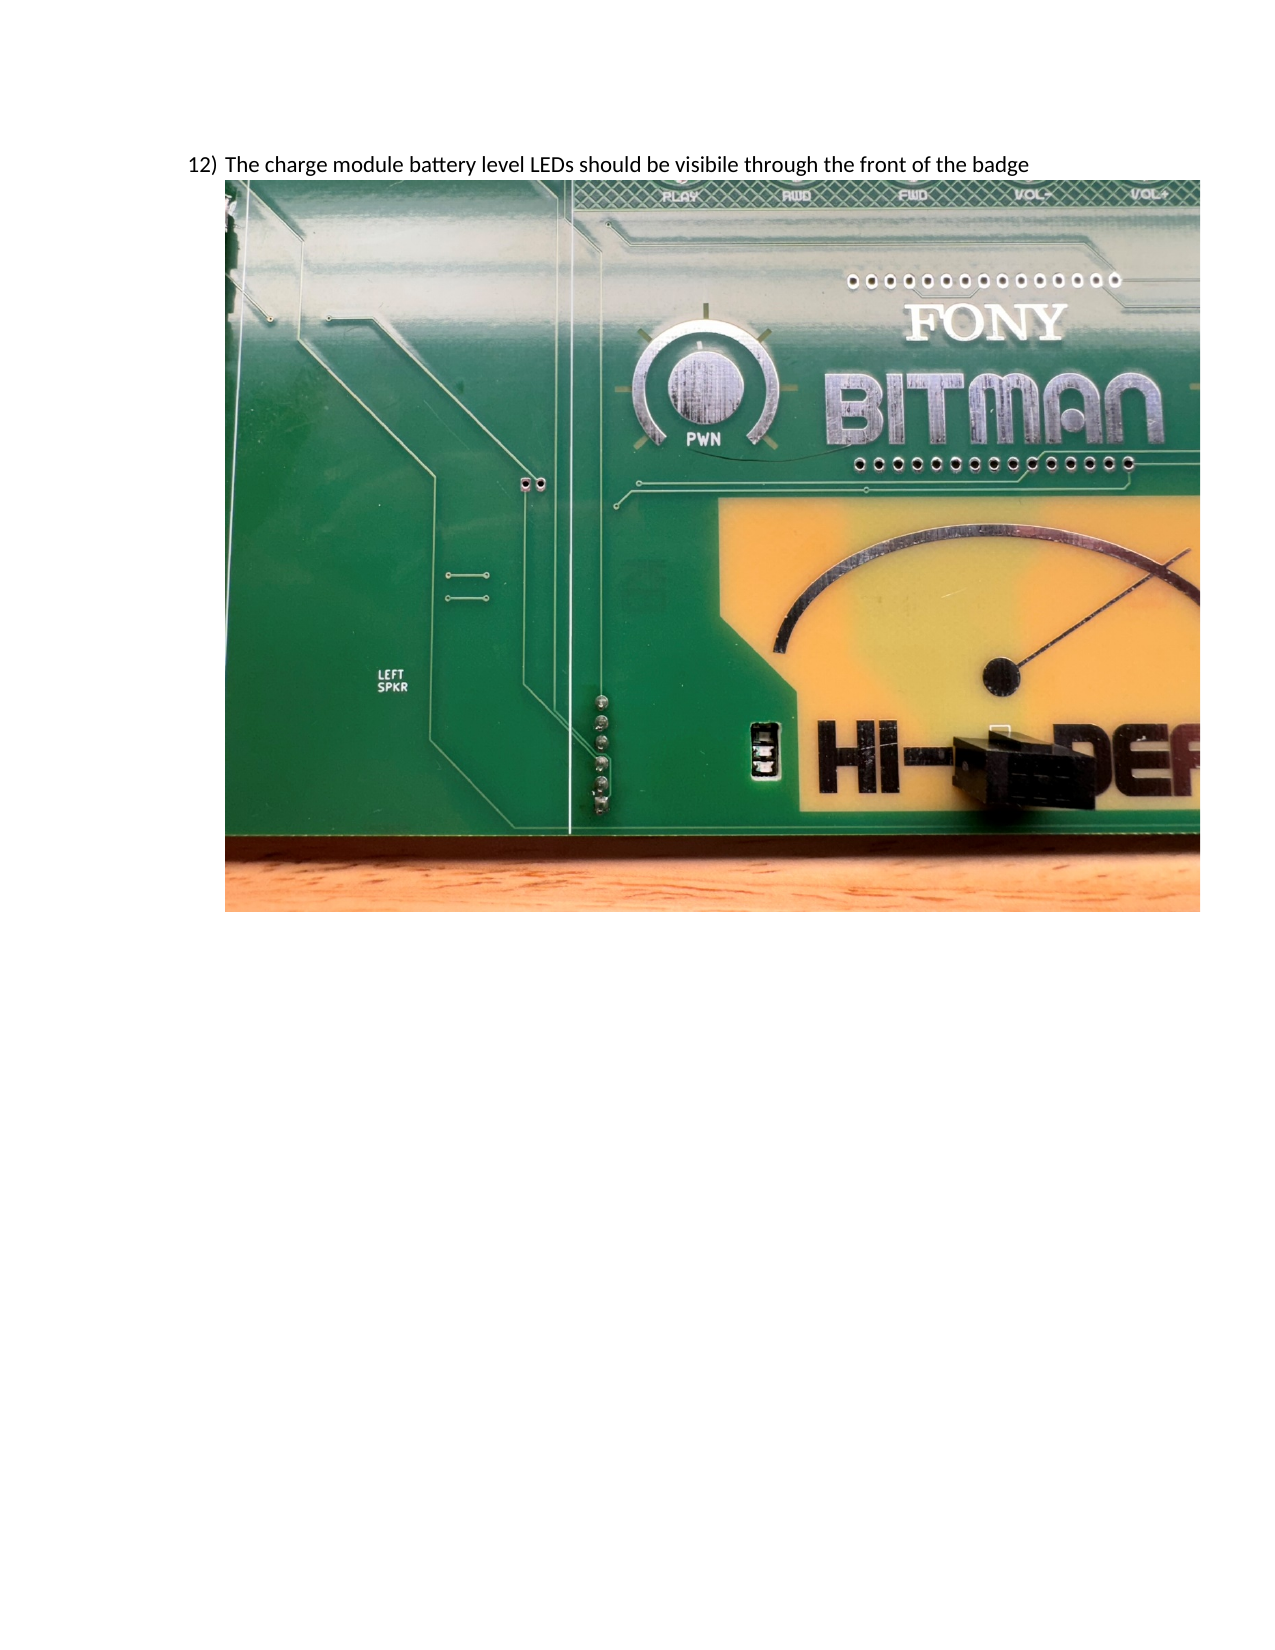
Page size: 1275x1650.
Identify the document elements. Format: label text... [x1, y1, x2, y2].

picture [225, 180, 1200, 912]
